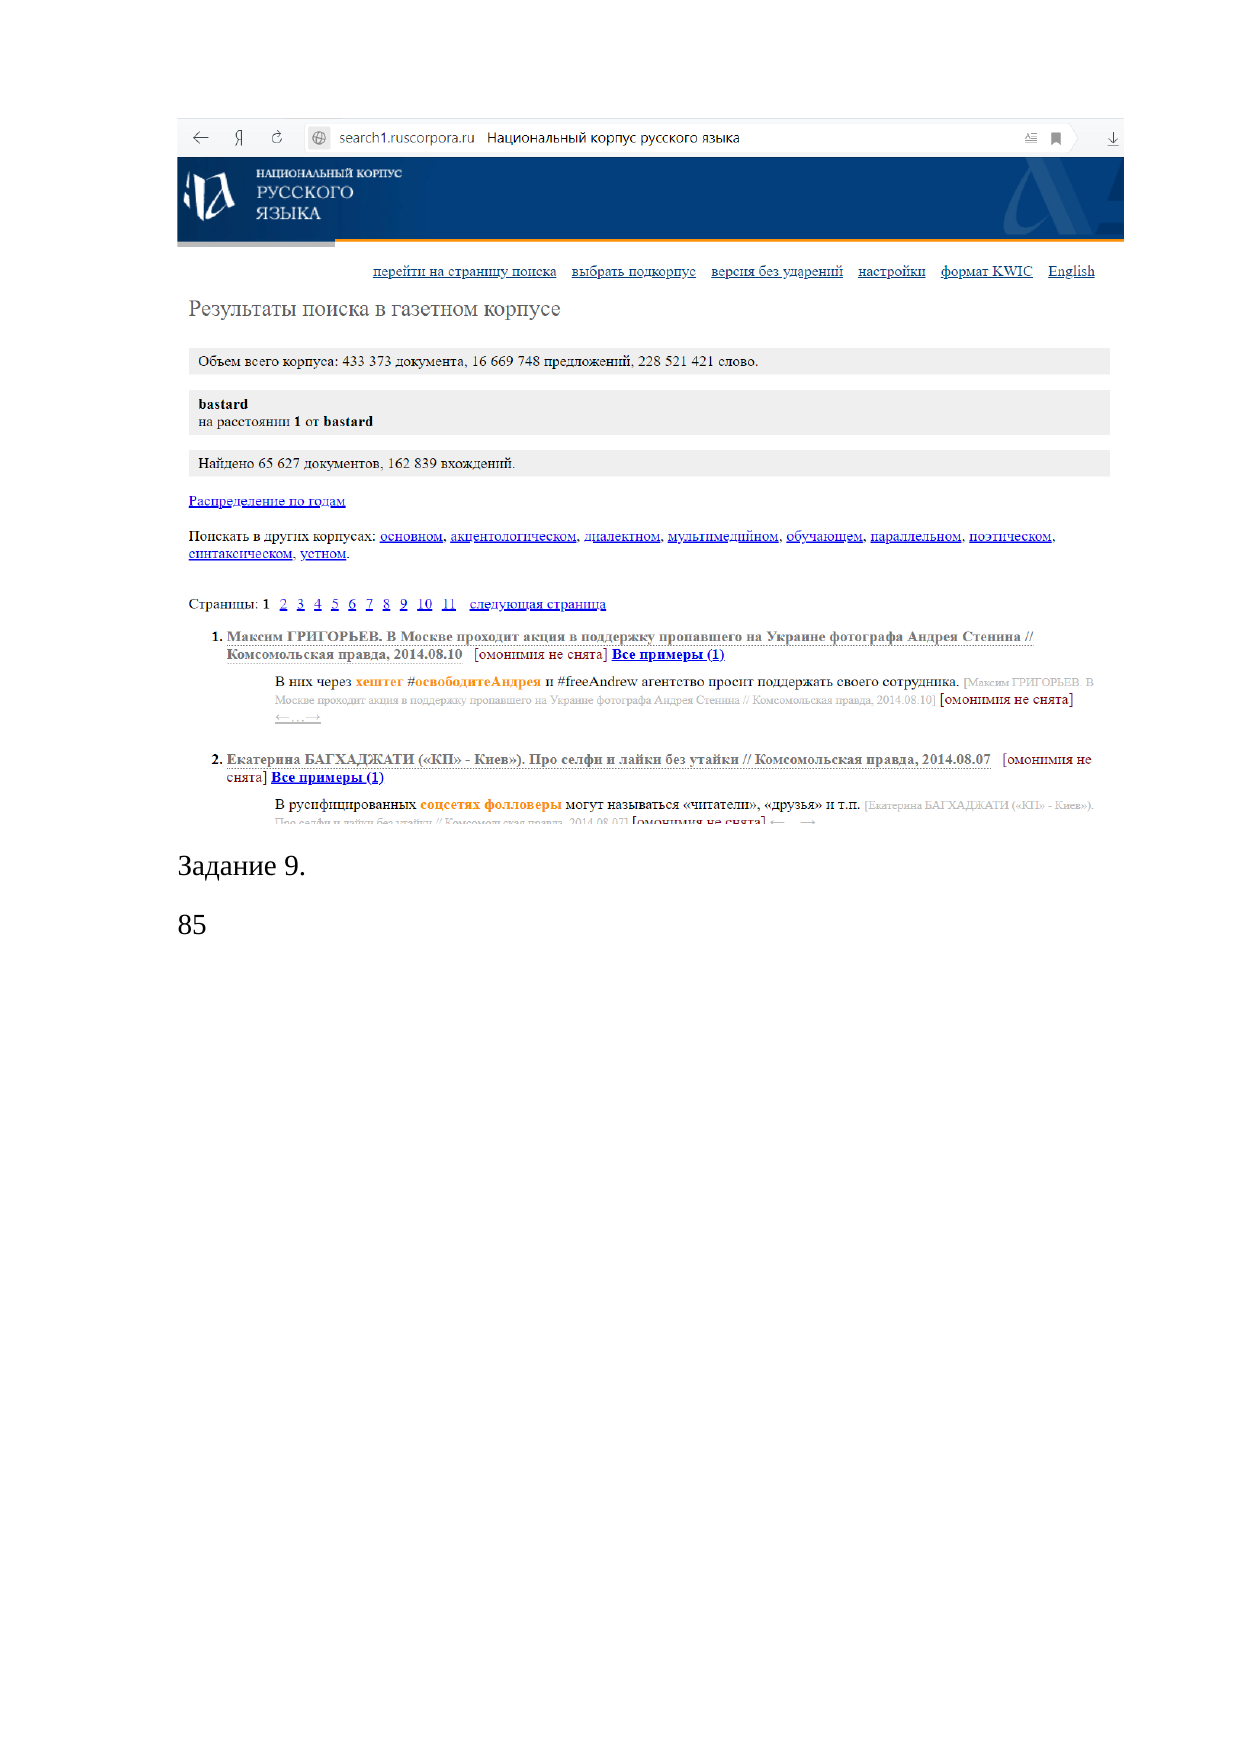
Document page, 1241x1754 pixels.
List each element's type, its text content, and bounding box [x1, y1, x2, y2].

picture [177, 118, 1124, 824]
text 85 [177, 907, 1152, 941]
text Задание 9. [177, 848, 1152, 882]
